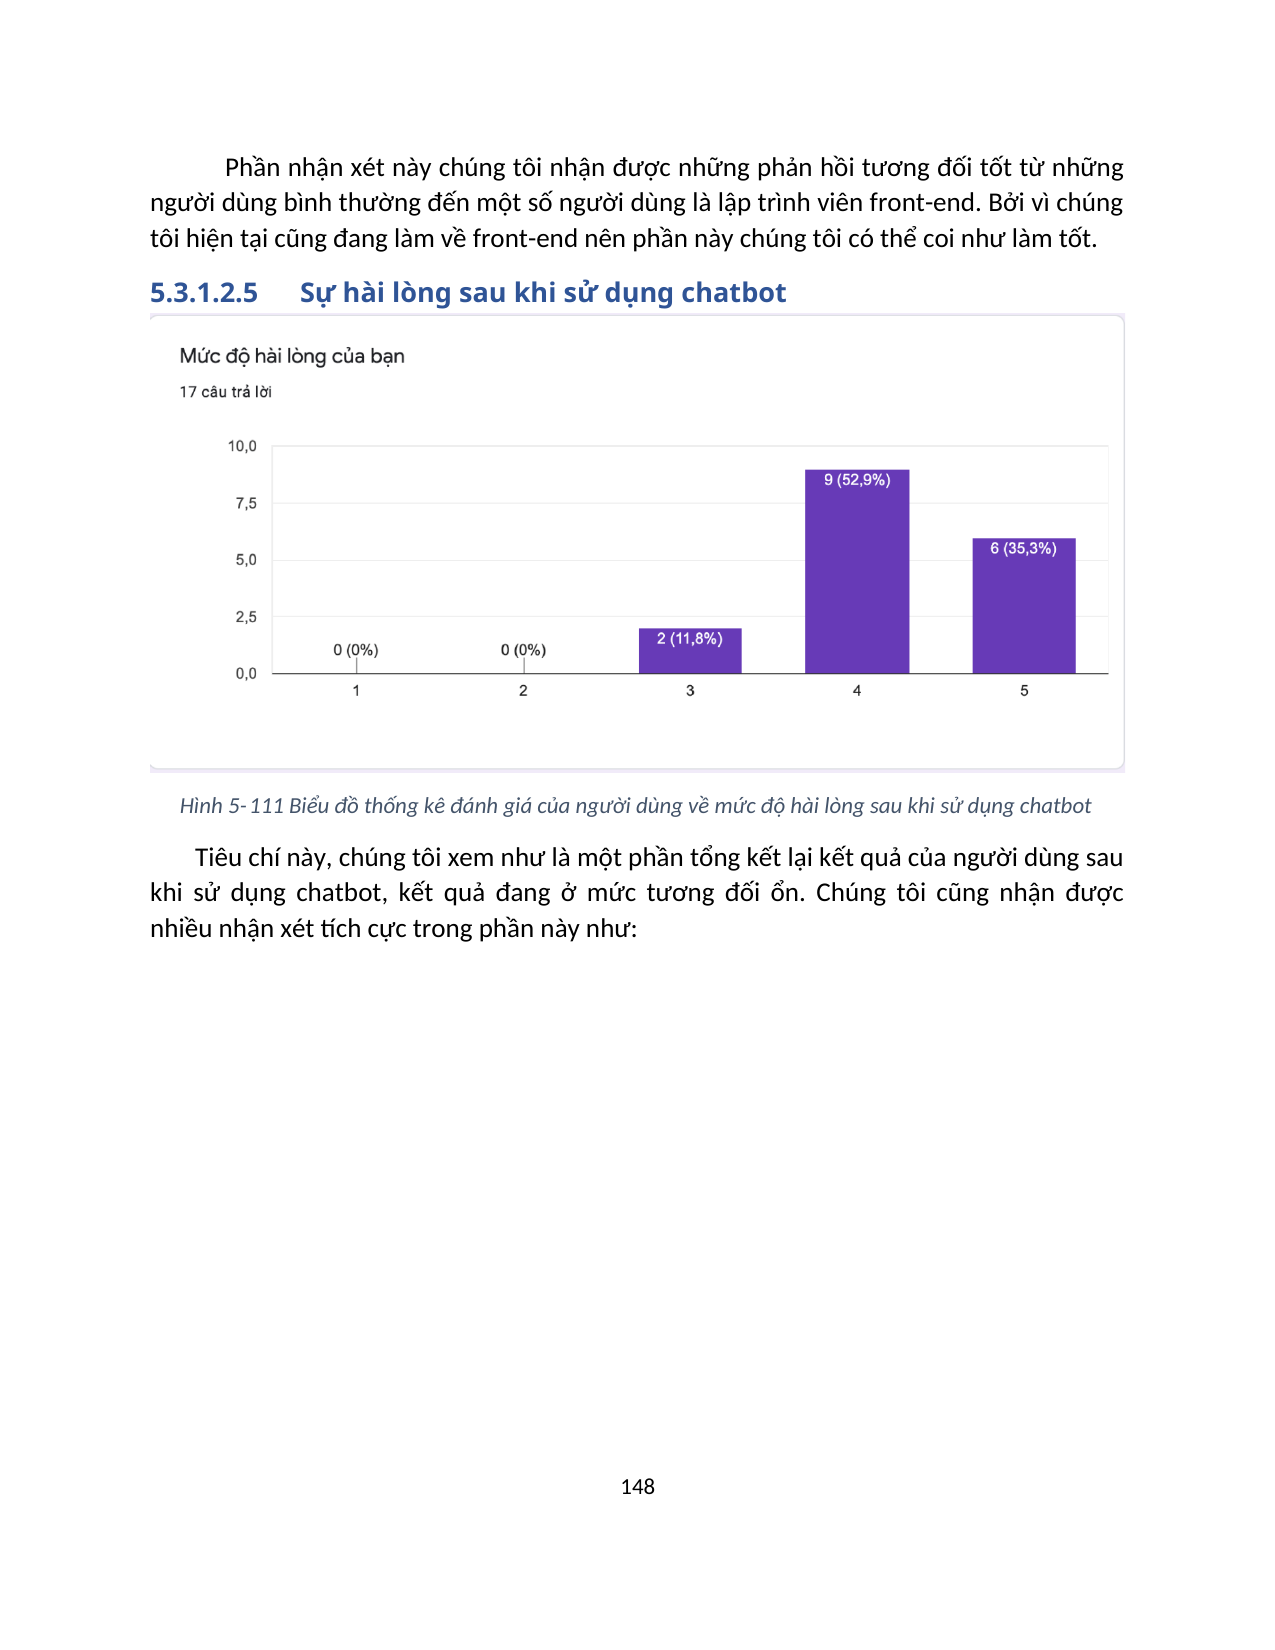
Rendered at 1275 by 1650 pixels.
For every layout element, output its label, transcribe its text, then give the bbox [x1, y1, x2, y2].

text Hình 5-17 Biểu đồ thống kê đánh giá của người dùng về mức độ hài lòng sau khi sử dụng chatbot [150, 791, 1125, 819]
text Phần nhận xét này chúng tôi nhận được những phản hồi tương đối tốt từ những người dùng bình thường đến một số người dùng là lập trình viên front-end. Bởi vì chúng tôi hiện tại cũng đang làm về front-end nên phần này chúng tôi có thể coi như làm tốt. [150, 150, 1125, 254]
picture [150, 313, 1125, 773]
subtitle Sự hài lòng sau khi sử dụng chatbot [150, 273, 1125, 310]
text Tiêu chí này, chúng tôi xem như là một phần tổng kết lại kết quả của người dùng sau khi sử dụng chatbot, kết quả đang ở mức tương đối ổn. Chúng tôi cũng nhận được nhiều nhận xét tích cực trong phần này như: [150, 840, 1125, 944]
